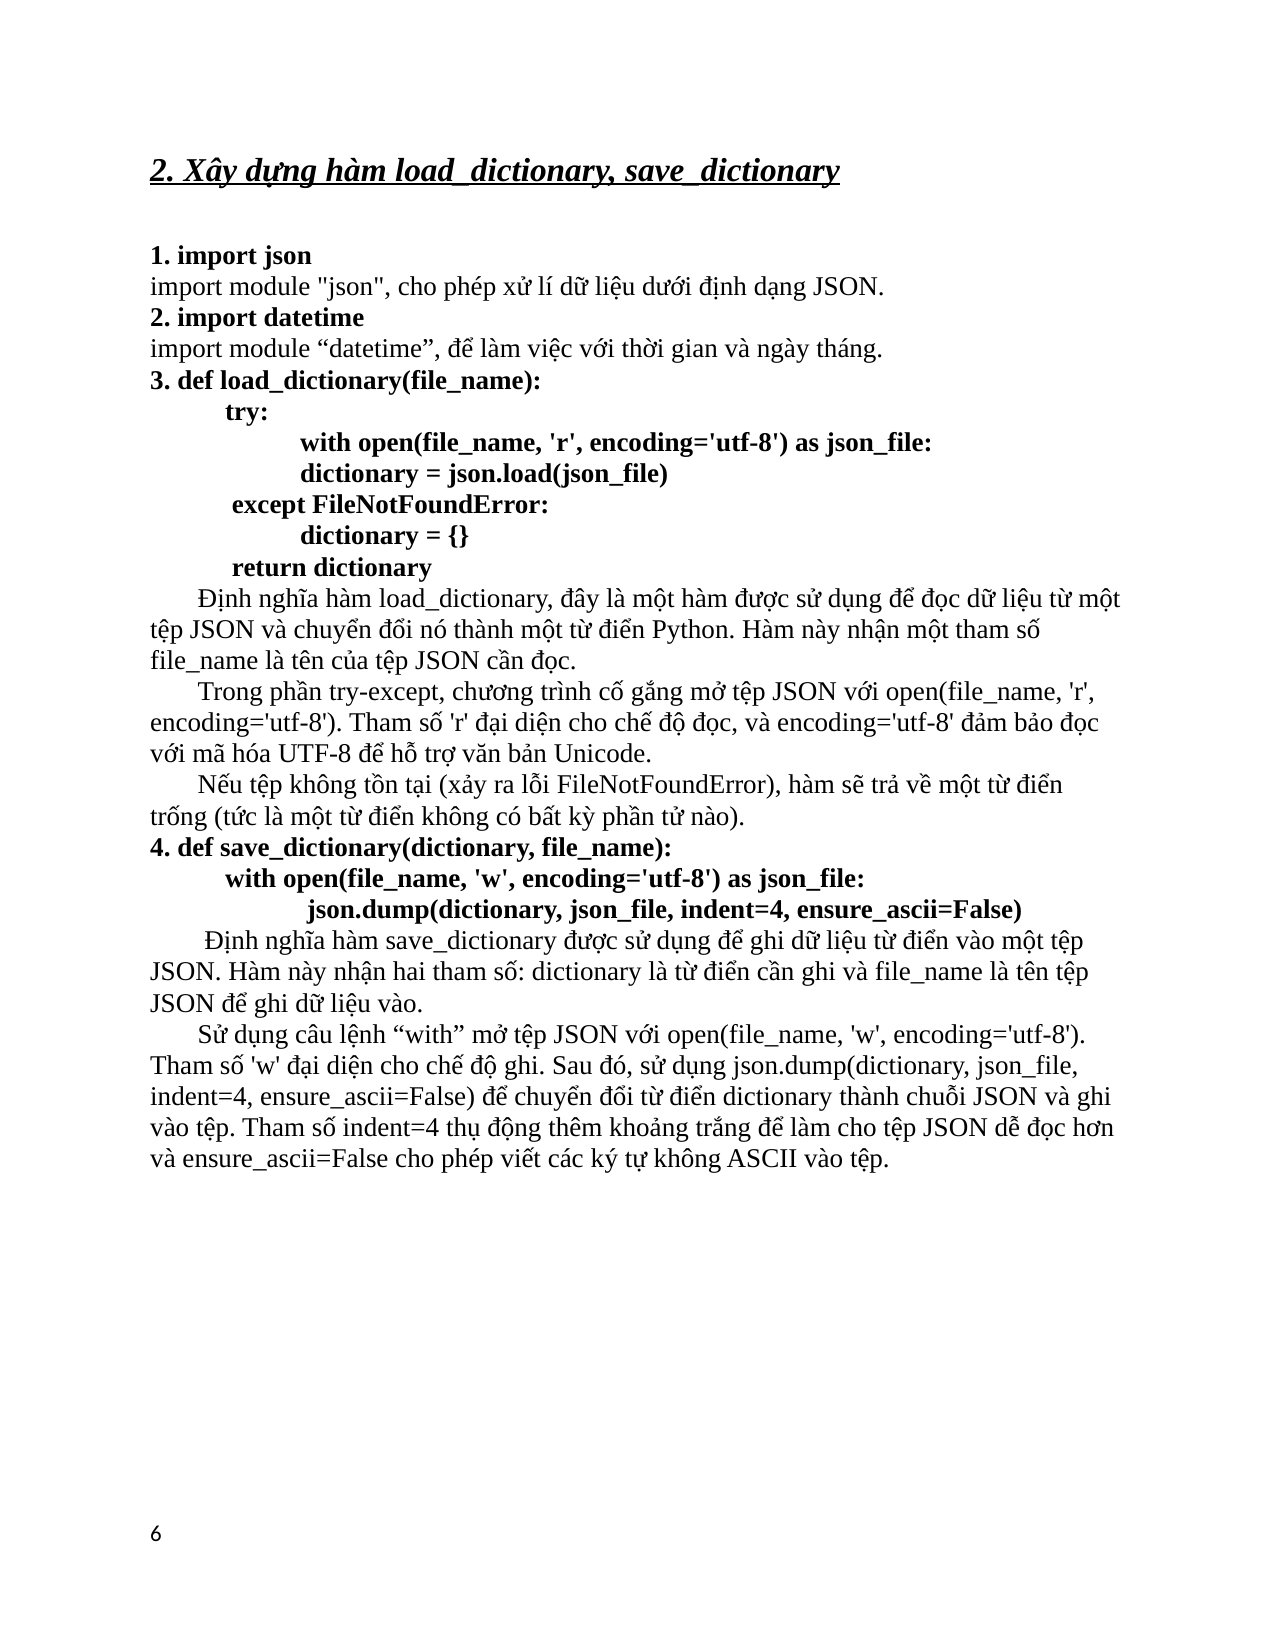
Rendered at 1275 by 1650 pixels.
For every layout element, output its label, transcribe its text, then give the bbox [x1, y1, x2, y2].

text 2. Xây dựng hàm load_dictionary, save_dictionary [150, 150, 1125, 188]
text Sử dụng câu lệnh “with” mở tệp JSON với open(file_name, 'w', encoding='utf-8'). Tham số 'w' đại diện cho chế độ ghi. Sau đó, sử dụng json.dump(dictionary, json_file, indent=4, ensure_ascii=False) để chuyển đổi từ điển dictionary thành chuỗi JSON và ghi vào tệp. Tham số indent=4 thụ động thêm khoảng trắng để làm cho tệp JSON dễ đọc hơn và ensure_ascii=False cho phép viết các ký tự không ASCII vào tệp. [150, 1018, 1125, 1173]
text dictionary = json.load(json_file) [150, 457, 1125, 488]
text json.dump(dictionary, json_file, indent=4, ensure_ascii=False) [150, 893, 1125, 924]
text Trong phần try-except, chương trình cố gắng mở tệp JSON với open(file_name, 'r', encoding='utf-8'). Tham số 'r' đại diện cho chế độ đọc, và encoding='utf-8' đảm bảo đọc với mã hóa UTF-8 để hỗ trợ văn bản Unicode. [150, 675, 1125, 769]
text return dictionary [150, 551, 1125, 582]
text 4. def save_dictionary(dictionary, file_name): [150, 831, 1125, 862]
text except FileNotFoundError: [150, 488, 1125, 519]
text Định nghĩa hàm save_dictionary được sử dụng để ghi dữ liệu từ điển vào một tệp JSON. Hàm này nhận hai tham số: dictionary là từ điển cần ghi và file_name là tên tệp JSON để ghi dữ liệu vào. [150, 924, 1125, 1018]
text import module “datetime”, để làm việc với thời gian và ngày tháng. [150, 333, 1125, 364]
text Định nghĩa hàm load_dictionary, đây là một hàm được sử dụng để đọc dữ liệu từ một tệp JSON và chuyển đổi nó thành một từ điển Python. Hàm này nhận một tham số file_name là tên của tệp JSON cần đọc. [150, 582, 1125, 675]
text import module "json", cho phép xử lí dữ liệu dưới định dạng JSON. [150, 270, 1125, 301]
text 1. import json [150, 239, 1125, 270]
text Nếu tệp không tồn tại (xảy ra lỗi FileNotFoundError), hàm sẽ trả về một từ điển trống (tức là một từ điển không có bất kỳ phần tử nào). [150, 769, 1125, 831]
text 3. def load_dictionary(file_name): [150, 364, 1125, 395]
text try: [150, 395, 1125, 426]
text dictionary = {} [150, 519, 1125, 551]
text with open(file_name, 'r', encoding='utf-8') as json_file: [150, 426, 1125, 457]
text 2. import datetime [150, 301, 1125, 333]
text with open(file_name, 'w', encoding='utf-8') as json_file: [150, 862, 1125, 893]
